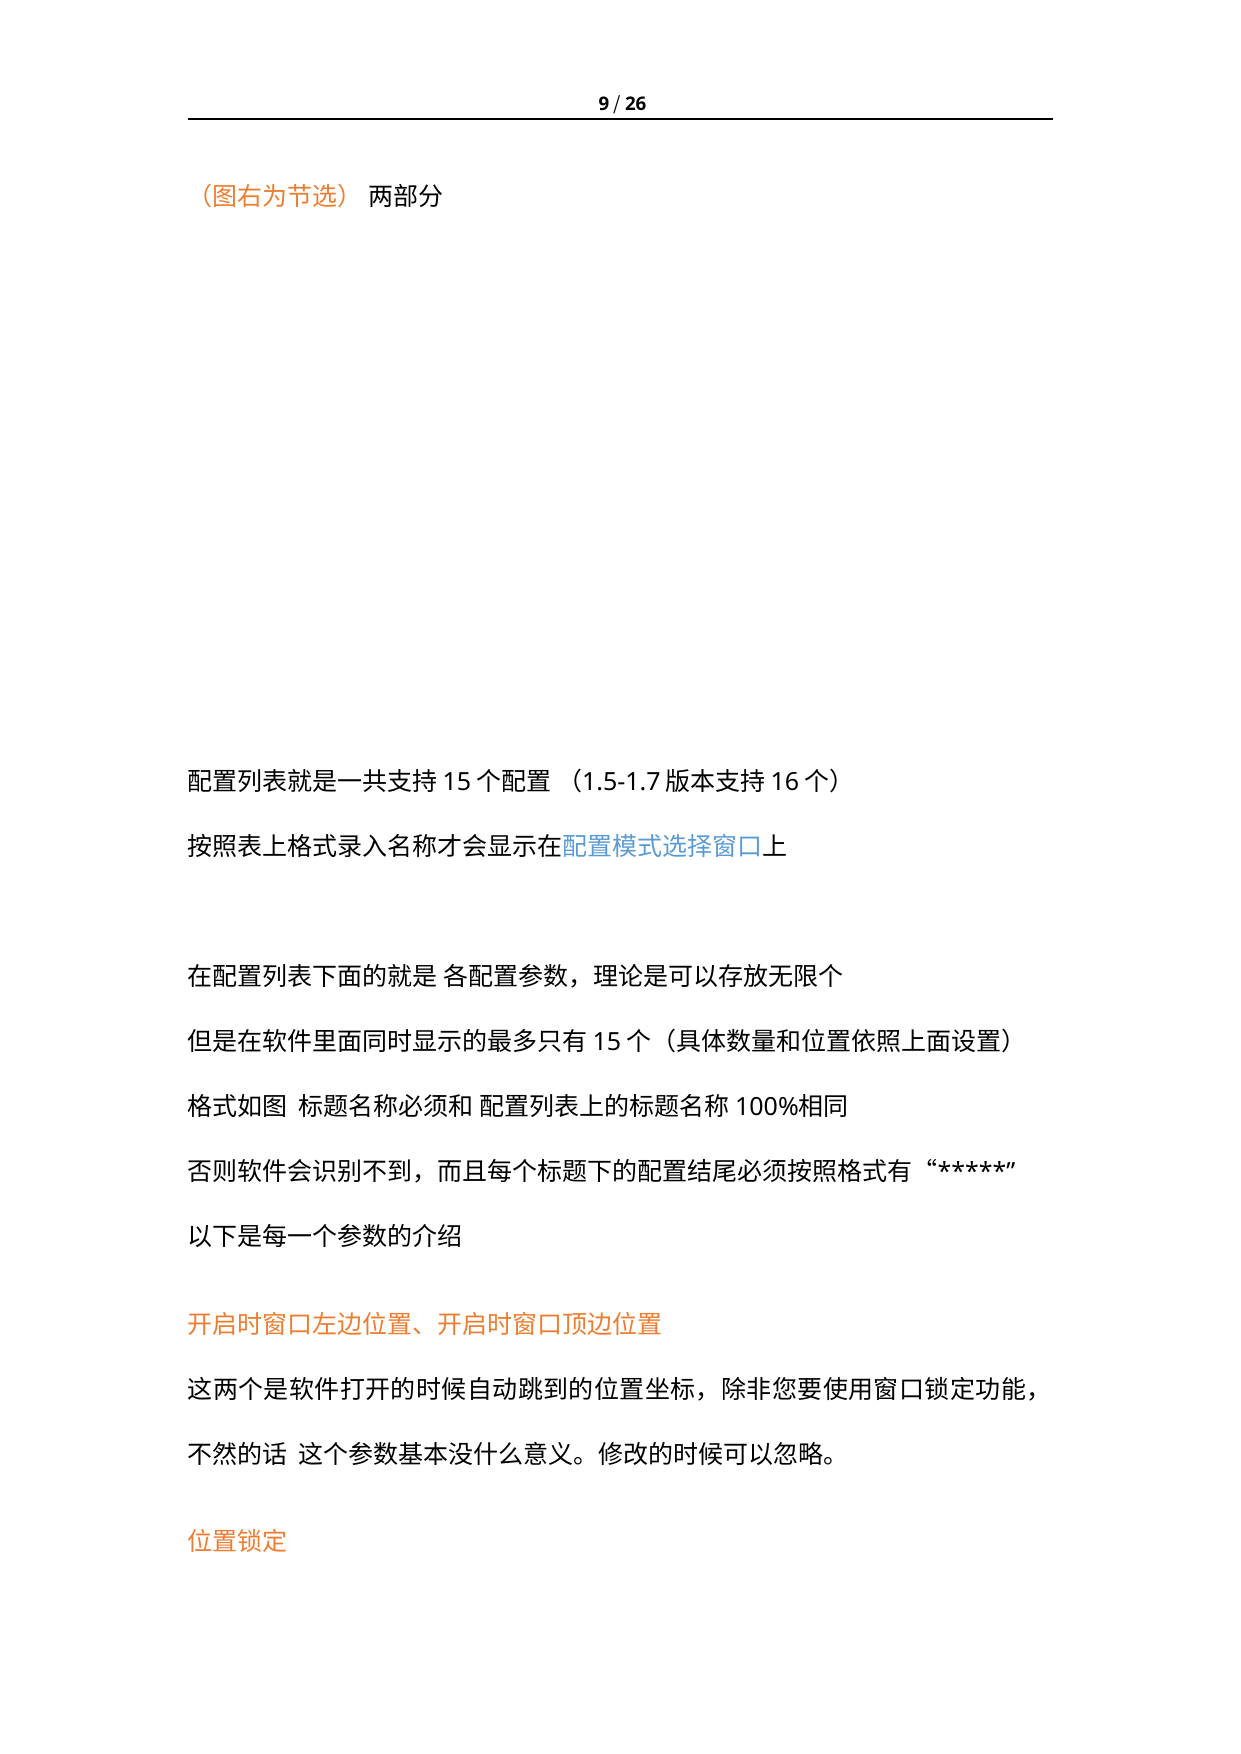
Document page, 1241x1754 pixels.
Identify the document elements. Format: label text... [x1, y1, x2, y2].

text 但是在软件里面同时显示的最多只有15个（具体数量和位置依照上面设置） [187, 1007, 1053, 1072]
text 否则软件会识别不到，而且每个标题下的配置结尾必须按照格式有“*****” [187, 1137, 1053, 1202]
text 以下是每一个参数的介绍 [187, 1202, 1053, 1267]
text 配置列表就是一共支持15个配置 （1.5-1.7版本支持16个） [187, 747, 1053, 812]
text 这两个是软件打开的时候自动跳到的位置坐标，除非您要使用窗口锁定功能，不然的话 这个参数基本没什么意义。修改的时候可以忽略。 [187, 1355, 1053, 1485]
text 在配置列表下面的就是 各配置参数，理论是可以存放无限个 [187, 942, 1053, 1007]
text 按照表上格式录入名称才会显示在配置模式选择窗口上 [187, 812, 1053, 877]
text 格式如图 标题名称必须和 配置列表上的标题名称 100%相同 [187, 1072, 1053, 1137]
text 模拟键盘操作模式 分为 配置列表(图左) 和各配置参数（图右为节选） 两部分 [187, 162, 1053, 227]
text 开启时窗口左边位置、开启时窗口顶边位置 [187, 1290, 1053, 1355]
text 位置锁定 [187, 1507, 1053, 1572]
